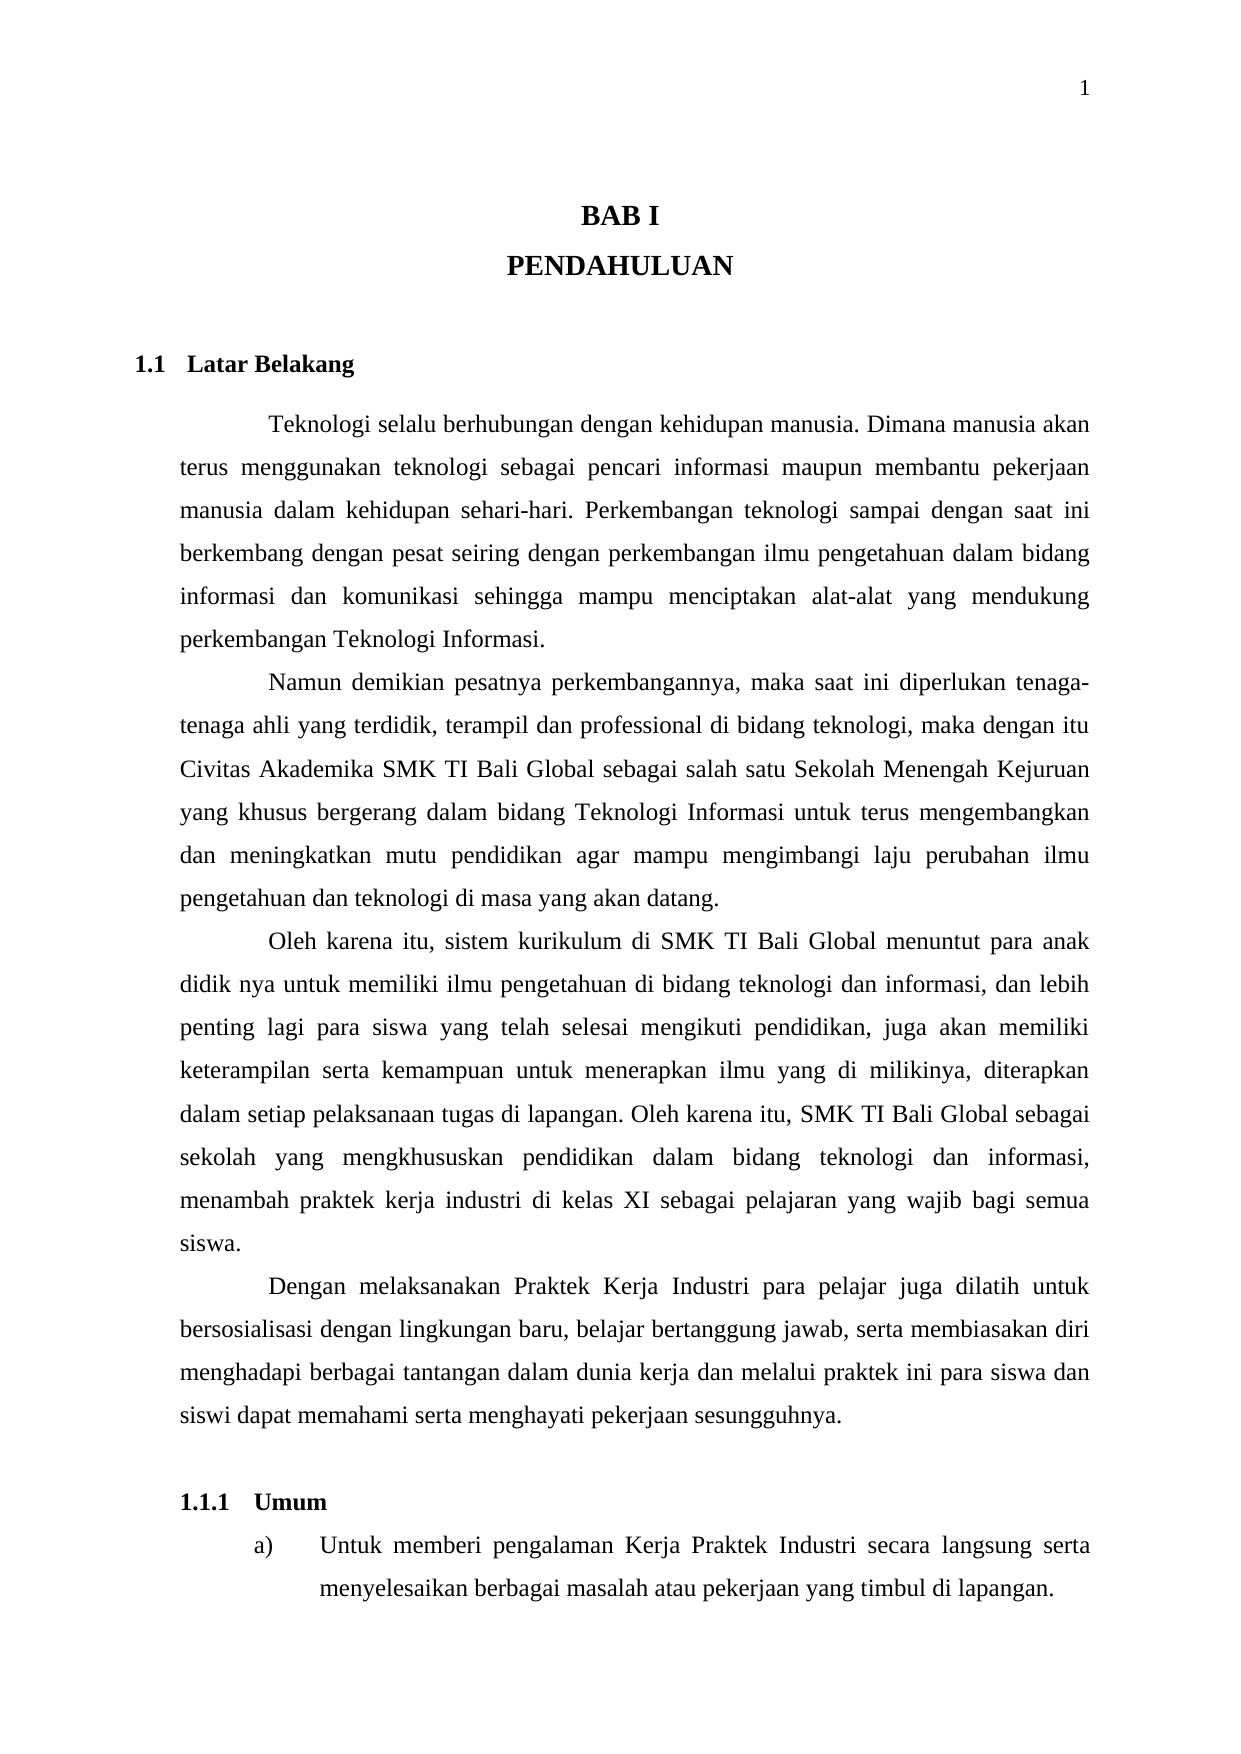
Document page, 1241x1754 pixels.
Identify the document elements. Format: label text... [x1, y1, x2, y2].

list Untuk memberi pengalaman Kerja Praktek Industri secara langsung serta menyelesaikan berbagai masalah atau pekerjaan yang timbul di lapangan. [253, 1530, 1090, 1602]
list Dengan melaksanakan Praktek Kerja Industri para pelajar juga dilatih untuk bersosialisasi dengan lingkungan baru, belajar bertanggung jawab, serta membiasakan diri menghadapi berbagai tantangan dalam dunia kerja dan melalui praktek ini para siswa dan siswi dapat memahami serta menghayati pekerjaan sesungguhnya. [179, 1271, 1090, 1429]
list Latar Belakang [150, 349, 1090, 377]
text Namun demikian pesatnya perkembangannya, maka saat ini diperlukan tenaga-tenaga ahli yang terdidik, terampil dan professional di bidang teknologi, maka dengan itu Civitas Akademika SMK TI Bali Global sebagai salah satu Sekolah Menengah Kejuruan yang khusus bergerang dalam bidang Teknologi Informasi untuk terus mengembangkan dan meningkatkan mutu pendidikan agar mampu mengimbangi laju perubahan ilmu pengetahuan dan teknologi di masa yang akan datang. [179, 667, 1090, 912]
list BAB I [150, 198, 1090, 231]
text Oleh karena itu, sistem kurikulum di SMK TI Bali Global menuntut para anak didik nya untuk memiliki ilmu pengetahuan di bidang teknologi dan informasi, dan lebih penting lagi para siswa yang telah selesai mengikuti pendidikan, juga akan memiliki keterampilan serta kemampuan untuk menerapkan ilmu yang di milikinya, diterapkan dalam setiap pelaksanaan tugas di lapangan. Oleh karena itu, SMK TI Bali Global sebagai sekolah yang mengkhususkan pendidikan dalam bidang teknologi dan informasi, menambah praktek kerja industri di kelas XI sebagai pelajaran yang wajib bagi semua siswa. [179, 926, 1090, 1257]
list PENDAHULUAN [150, 248, 1090, 282]
text Teknologi selalu berhubungan dengan kehidupan manusia. Dimana manusia akan terus menggunakan teknologi sebagai pencari informasi maupun membantu pekerjaan manusia dalam kehidupan sehari-hari. Perkembangan teknologi sampai dengan saat ini berkembang dengan pesat seiring dengan perkembangan ilmu pengetahuan dalam bidang informasi dan komunikasi sehingga mampu menciptakan alat-alat yang mendukung perkembangan Teknologi Informasi. [179, 409, 1090, 653]
list Umum [179, 1487, 1090, 1516]
